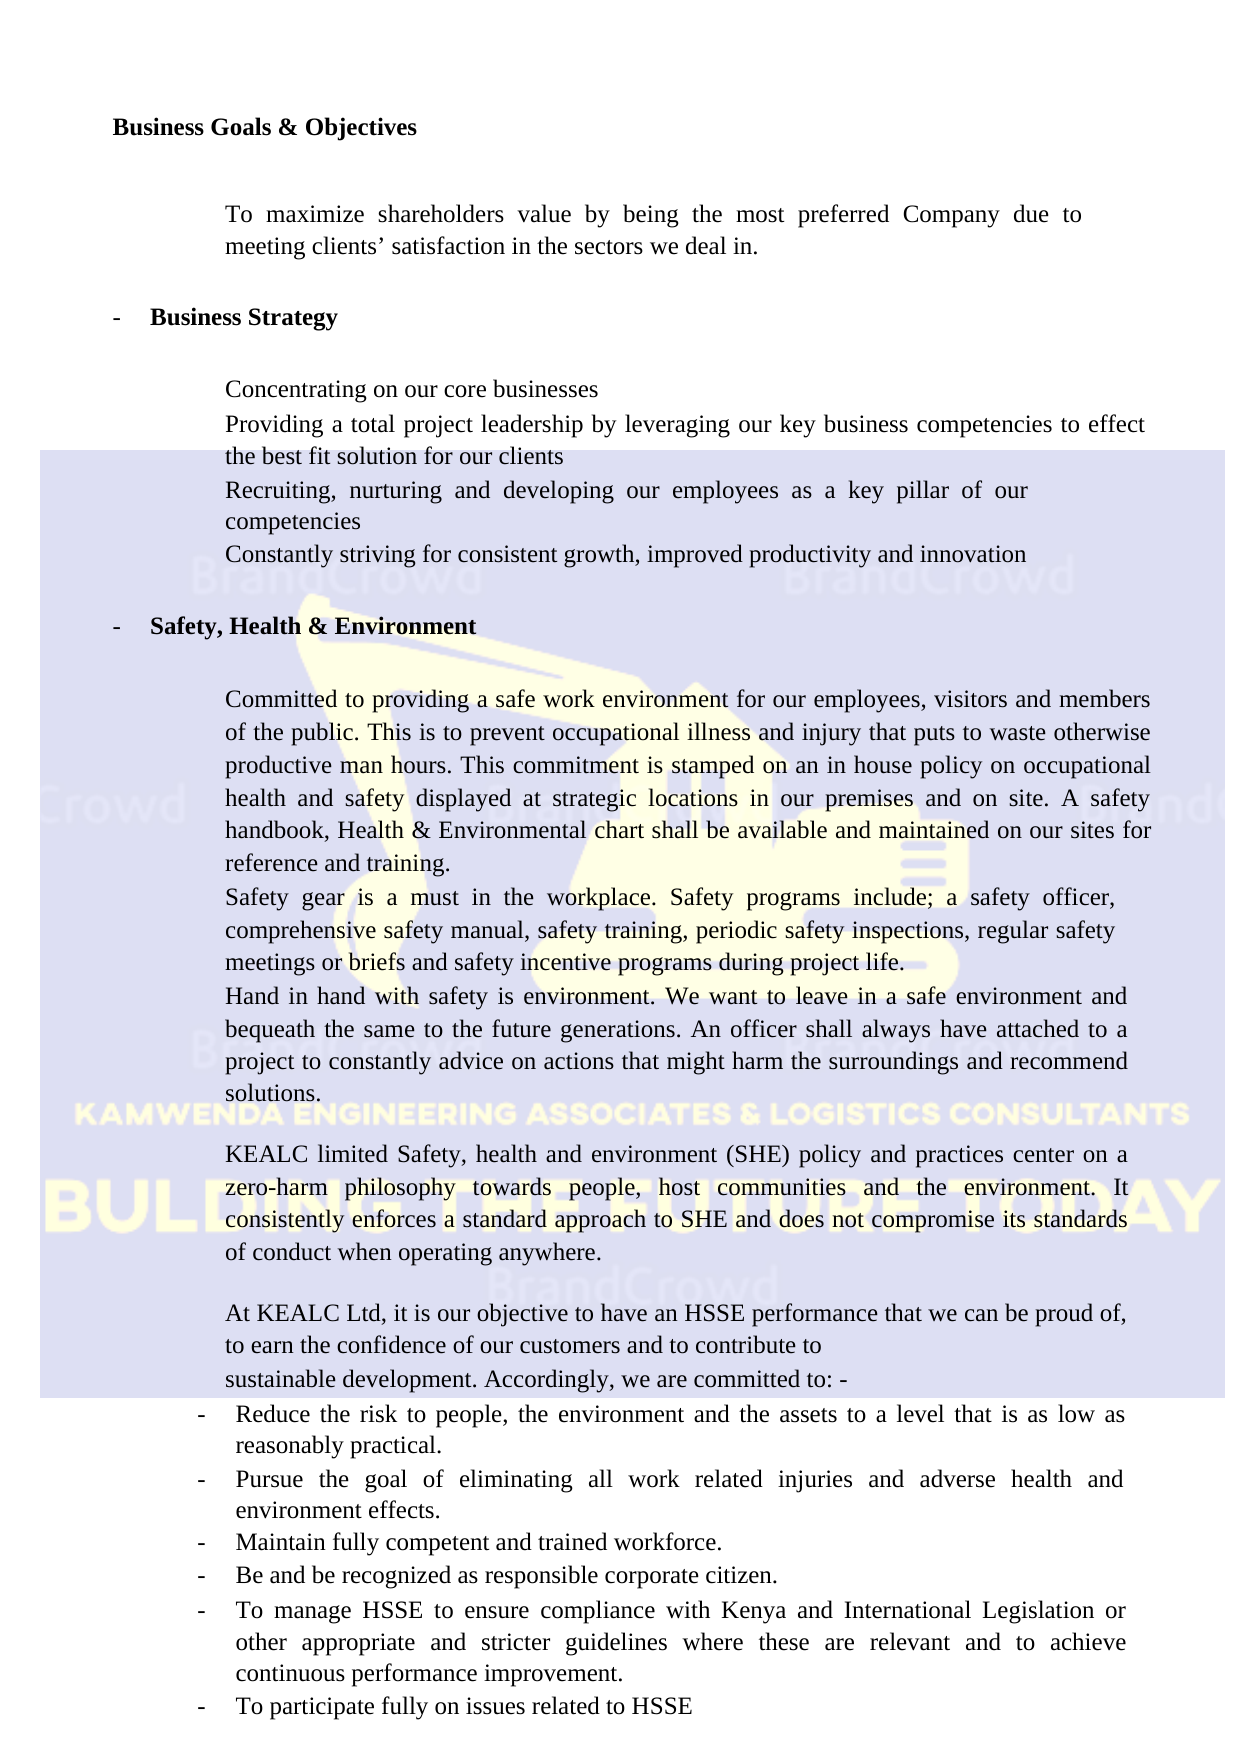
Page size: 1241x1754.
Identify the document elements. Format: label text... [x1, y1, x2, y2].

list Business Strategy [112, 302, 1152, 331]
list Reduce the risk to people, the environment and the assets to a level that is as low as reasonably practical. [197, 1399, 1127, 1458]
list Concentrating on our core businesses [187, 374, 1152, 403]
list At KEALC Ltd, it is our objective to have an HSSE performance that we can be proud of, to earn the confidence of our customers and to contribute to [187, 1298, 1129, 1359]
text Business Goals & Objectives [112, 112, 1152, 140]
list Recruiting, nurturing and developing our employees as a key pillar of our competencies [187, 475, 1029, 535]
list Committed to providing a safe work environment for our employees, visitors and members of the public. This is to prevent occupational illness and injury that puts to waste otherwise productive man hours. This commitment is stamped on an in house policy on occupational health and safety displayed at strategic locations in our premises and on site. A safety handbook, Health & Environmental chart shall be available and maintained on our sites for reference and training. [187, 684, 1152, 877]
list Safety gear is a must in the workplace. Safety programs include; a safety officer, comprehensive safety manual, safety training, periodic safety inspections, regular safety meetings or briefs and safety incentive programs during project life. [187, 882, 1117, 976]
list Constantly striving for consistent growth, improved productivity and innovation [187, 539, 1152, 568]
list Pursue the goal of eliminating all work related injuries and adverse health and environment effects. [197, 1464, 1125, 1524]
list To participate fully on issues related to HSSE [197, 1691, 1152, 1720]
list To maximize shareholders value by being the most preferred Company due to meeting clients’ satisfaction in the sectors we deal in. [187, 199, 1083, 260]
list Hand in hand with safety is environment. We want to leave in a safe environment and bequeath the same to the future generations. An officer shall always have attached to a project to constantly advice on actions that might harm the surroundings and recommend solutions. [187, 981, 1129, 1107]
list To manage HSSE to ensure compliance with Kenya and International Legislation or other appropriate and stricter guidelines where these are relevant and to achieve continuous performance improvement. [197, 1595, 1127, 1687]
list Maintain fully competent and trained workforce. [197, 1527, 1152, 1556]
text sustainable development. Accordingly, we are committed to: - [225, 1364, 1152, 1393]
list Safety, Health & Environment [112, 611, 1152, 640]
list Be and be recognized as responsible corporate citizen. [197, 1561, 1152, 1589]
list KEALC limited Safety, health and environment (SHE) policy and practices center on a zero-harm philosophy towards people, host communities and the environment. It consistently enforces a standard approach to SHE and does not compromise its standards of conduct when operating anywhere. [187, 1139, 1129, 1266]
list Providing a total project leadership by leveraging our key business competencies to effect the best fit solution for our clients [187, 409, 1146, 469]
